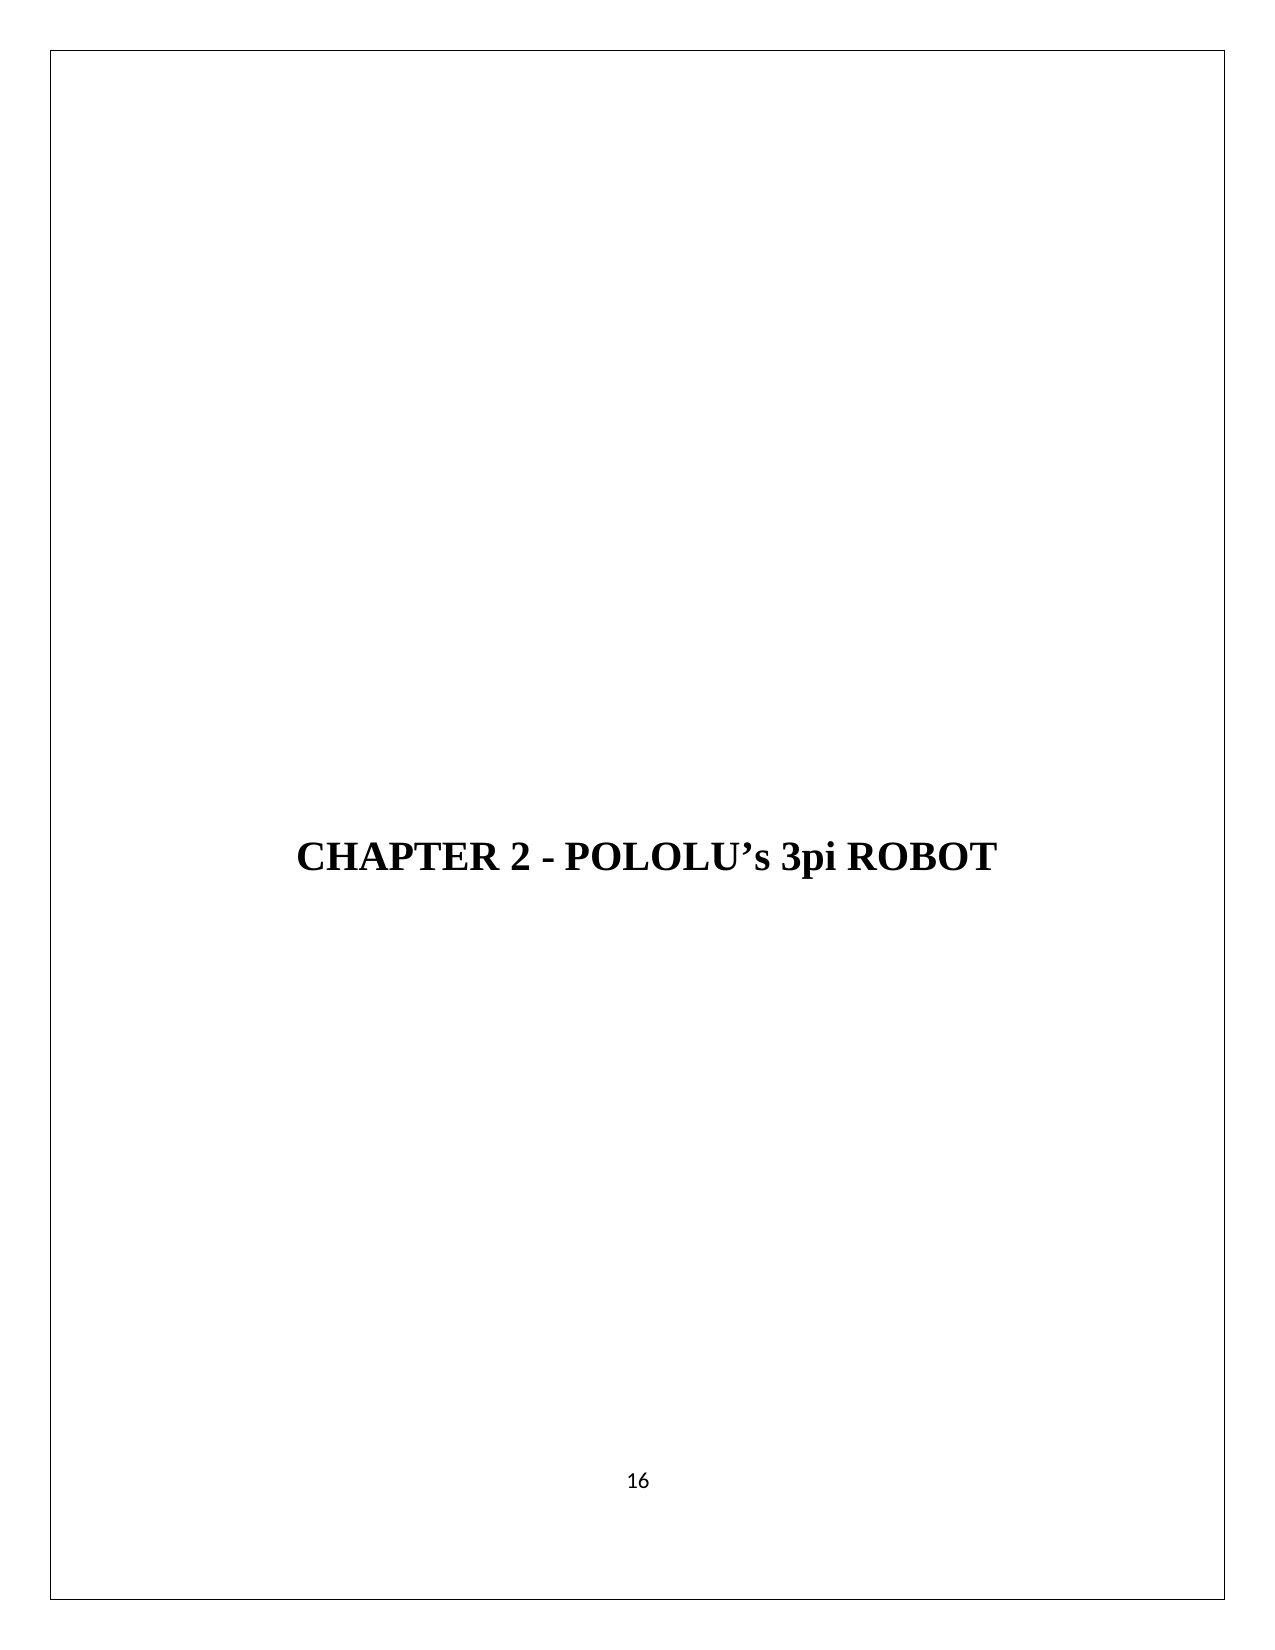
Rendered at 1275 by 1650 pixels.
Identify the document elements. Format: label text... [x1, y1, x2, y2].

text CHAPTER 2 - POLOLU’s 3pi ROBOT [150, 831, 1125, 879]
